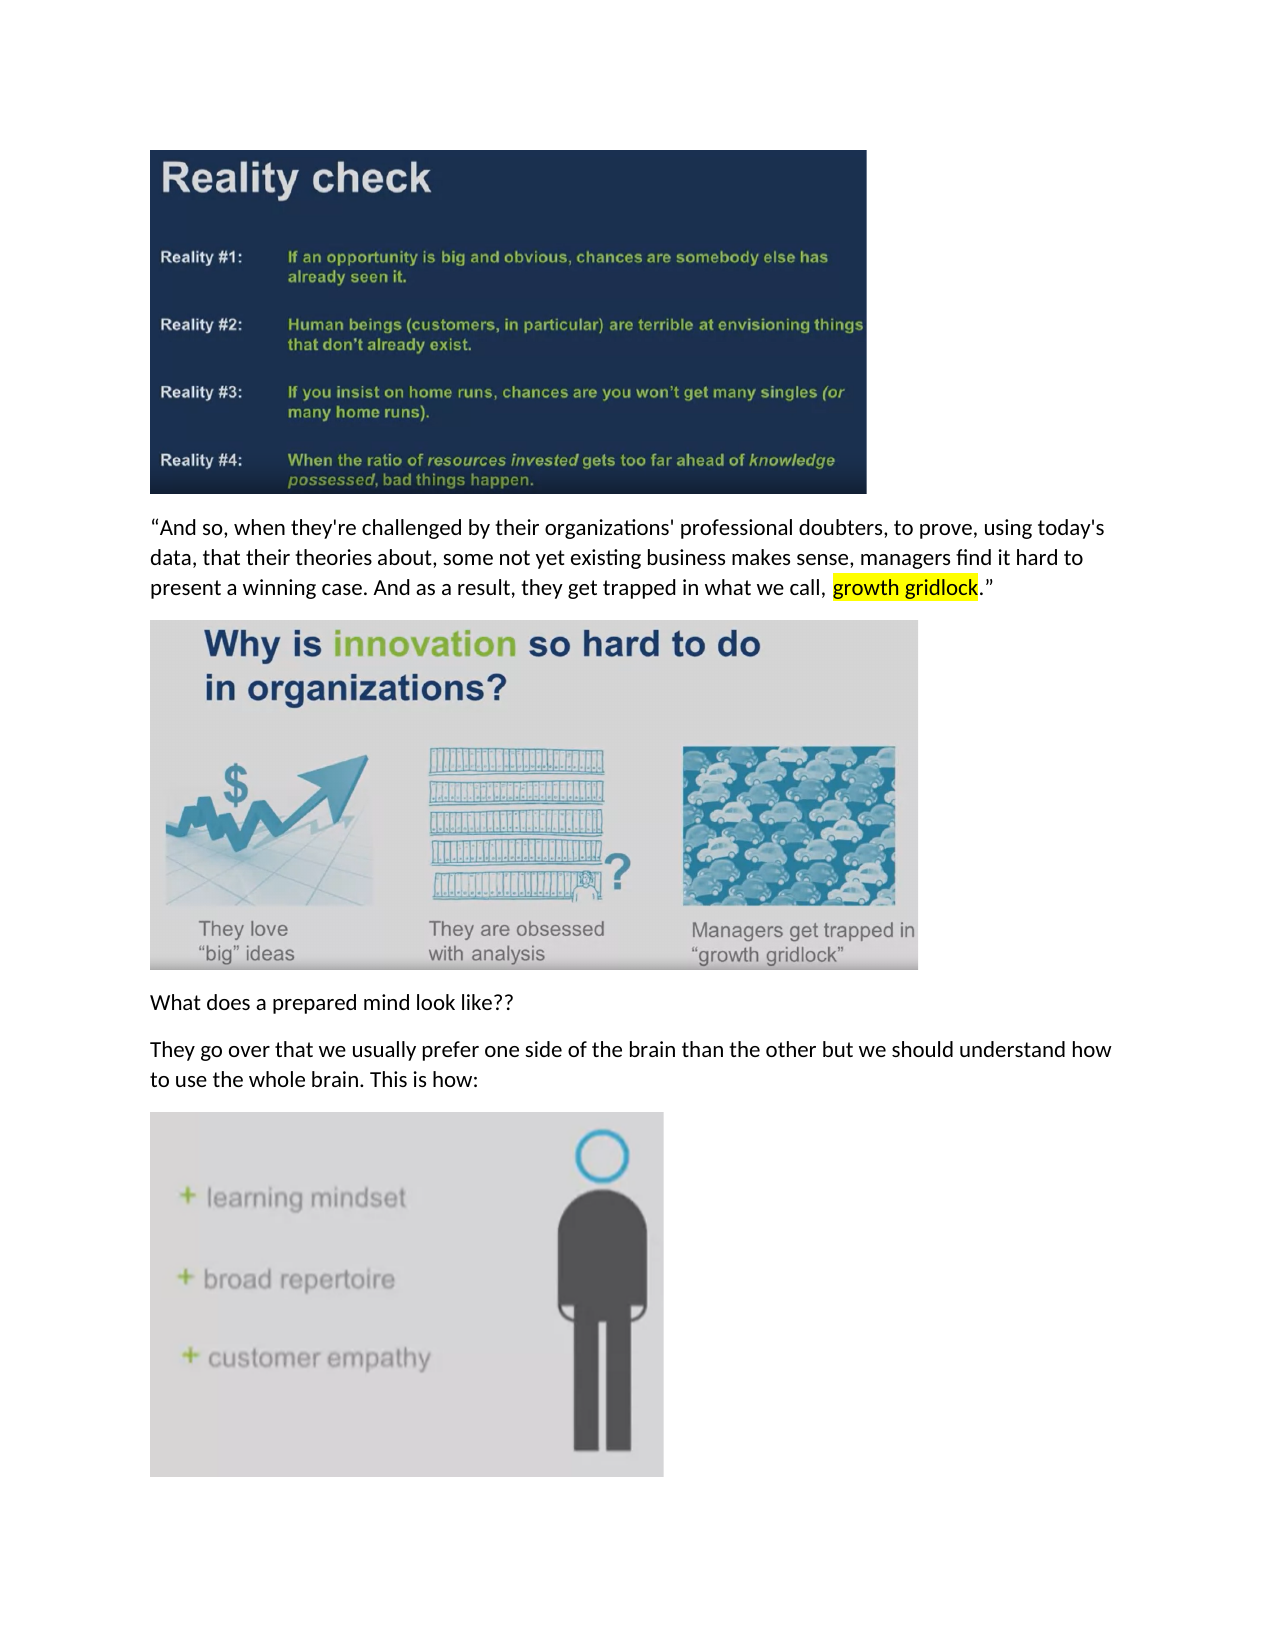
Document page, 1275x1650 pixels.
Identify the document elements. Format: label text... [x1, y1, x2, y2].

text What does a prepared mind look like?? [150, 988, 1125, 1016]
text “And so, when they're challenged by their organizations' professional doubters, to prove, using today's data, that their theories about, some not yet existing business makes sense, managers find it hard to present a winning case. And as a result, they get trapped in what we call, growth gridlock.” [150, 513, 1125, 601]
picture [150, 1112, 664, 1477]
picture [150, 620, 919, 970]
text They go over that we usually prefer one side of the brain than the other but we should understand how to use the whole brain. This is how: [150, 1035, 1125, 1093]
picture [150, 150, 867, 494]
